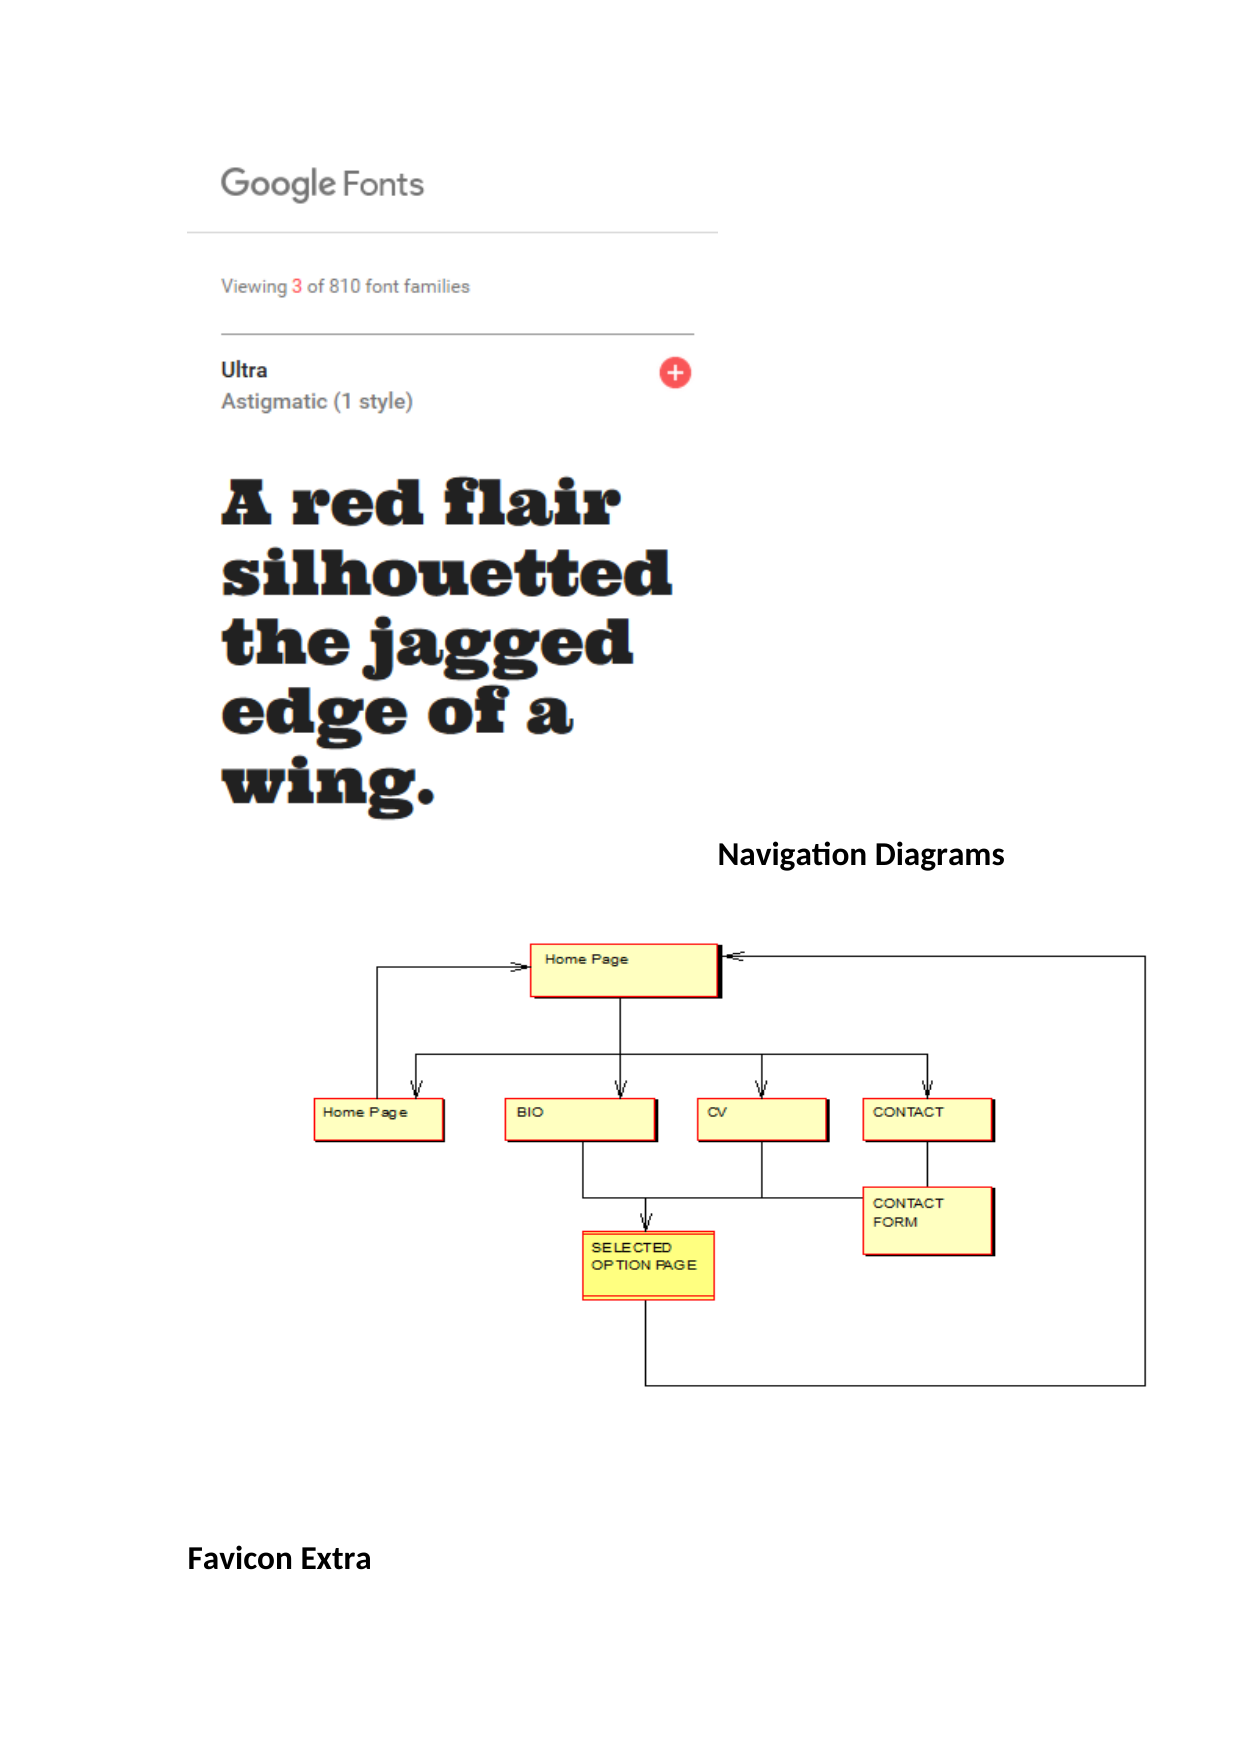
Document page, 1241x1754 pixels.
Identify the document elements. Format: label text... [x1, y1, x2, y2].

picture [187, 149, 718, 866]
text Favicon Extra [187, 1537, 1053, 1578]
picture [308, 937, 1173, 1439]
